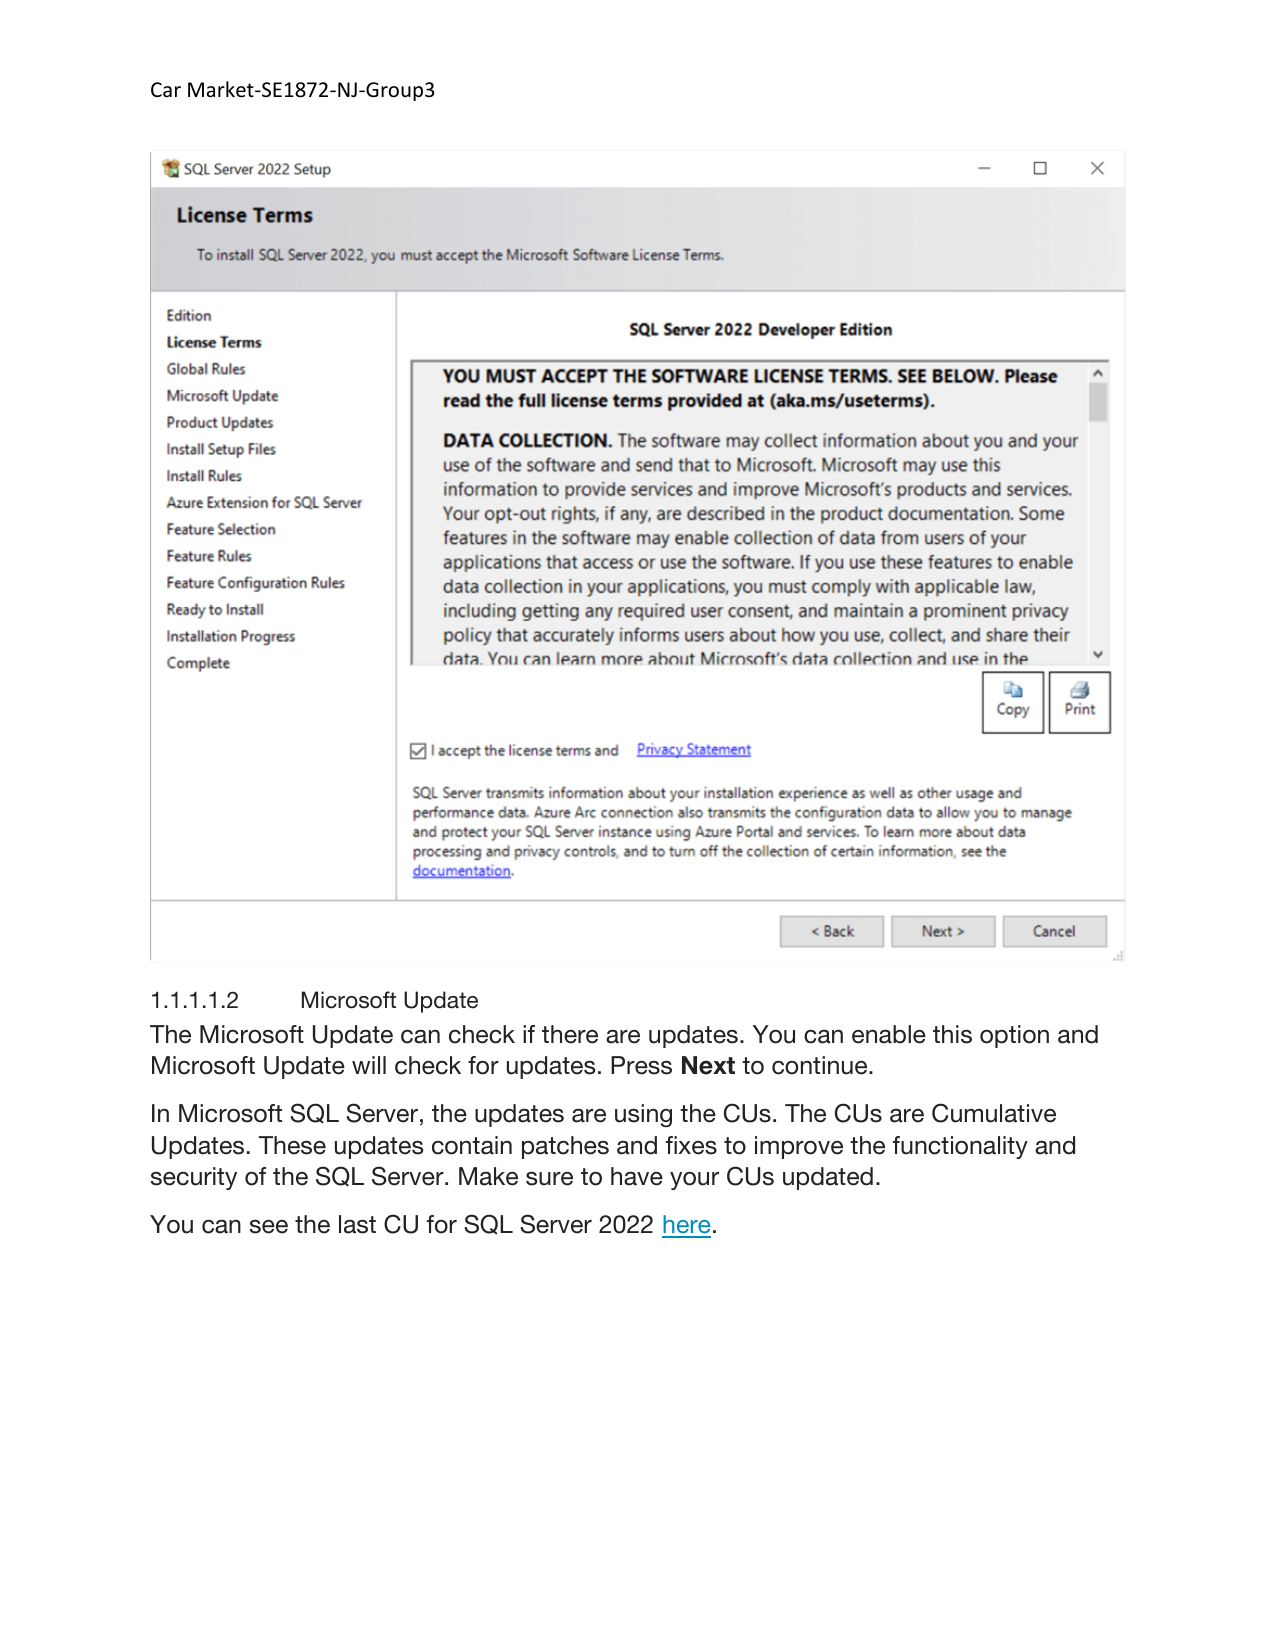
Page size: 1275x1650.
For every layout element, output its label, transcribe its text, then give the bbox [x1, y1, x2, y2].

text You can see the last CU for SQL Server 2022 here. [150, 1209, 1125, 1241]
picture [150, 150, 1125, 963]
text In Microsoft SQL Server, the updates are using the CUs. The CUs are Cumulative Updates. These updates contain patches and fixes to improve the functionality and security of the SQL Server. Make sure to have your CUs updated. [150, 1098, 1125, 1193]
text The Microsoft Update can check if there are updates. You can enable this option and Microsoft Update will check for updates. Press Next to continue. [150, 1019, 1125, 1082]
subtitle Microsoft Update [150, 990, 1125, 1013]
